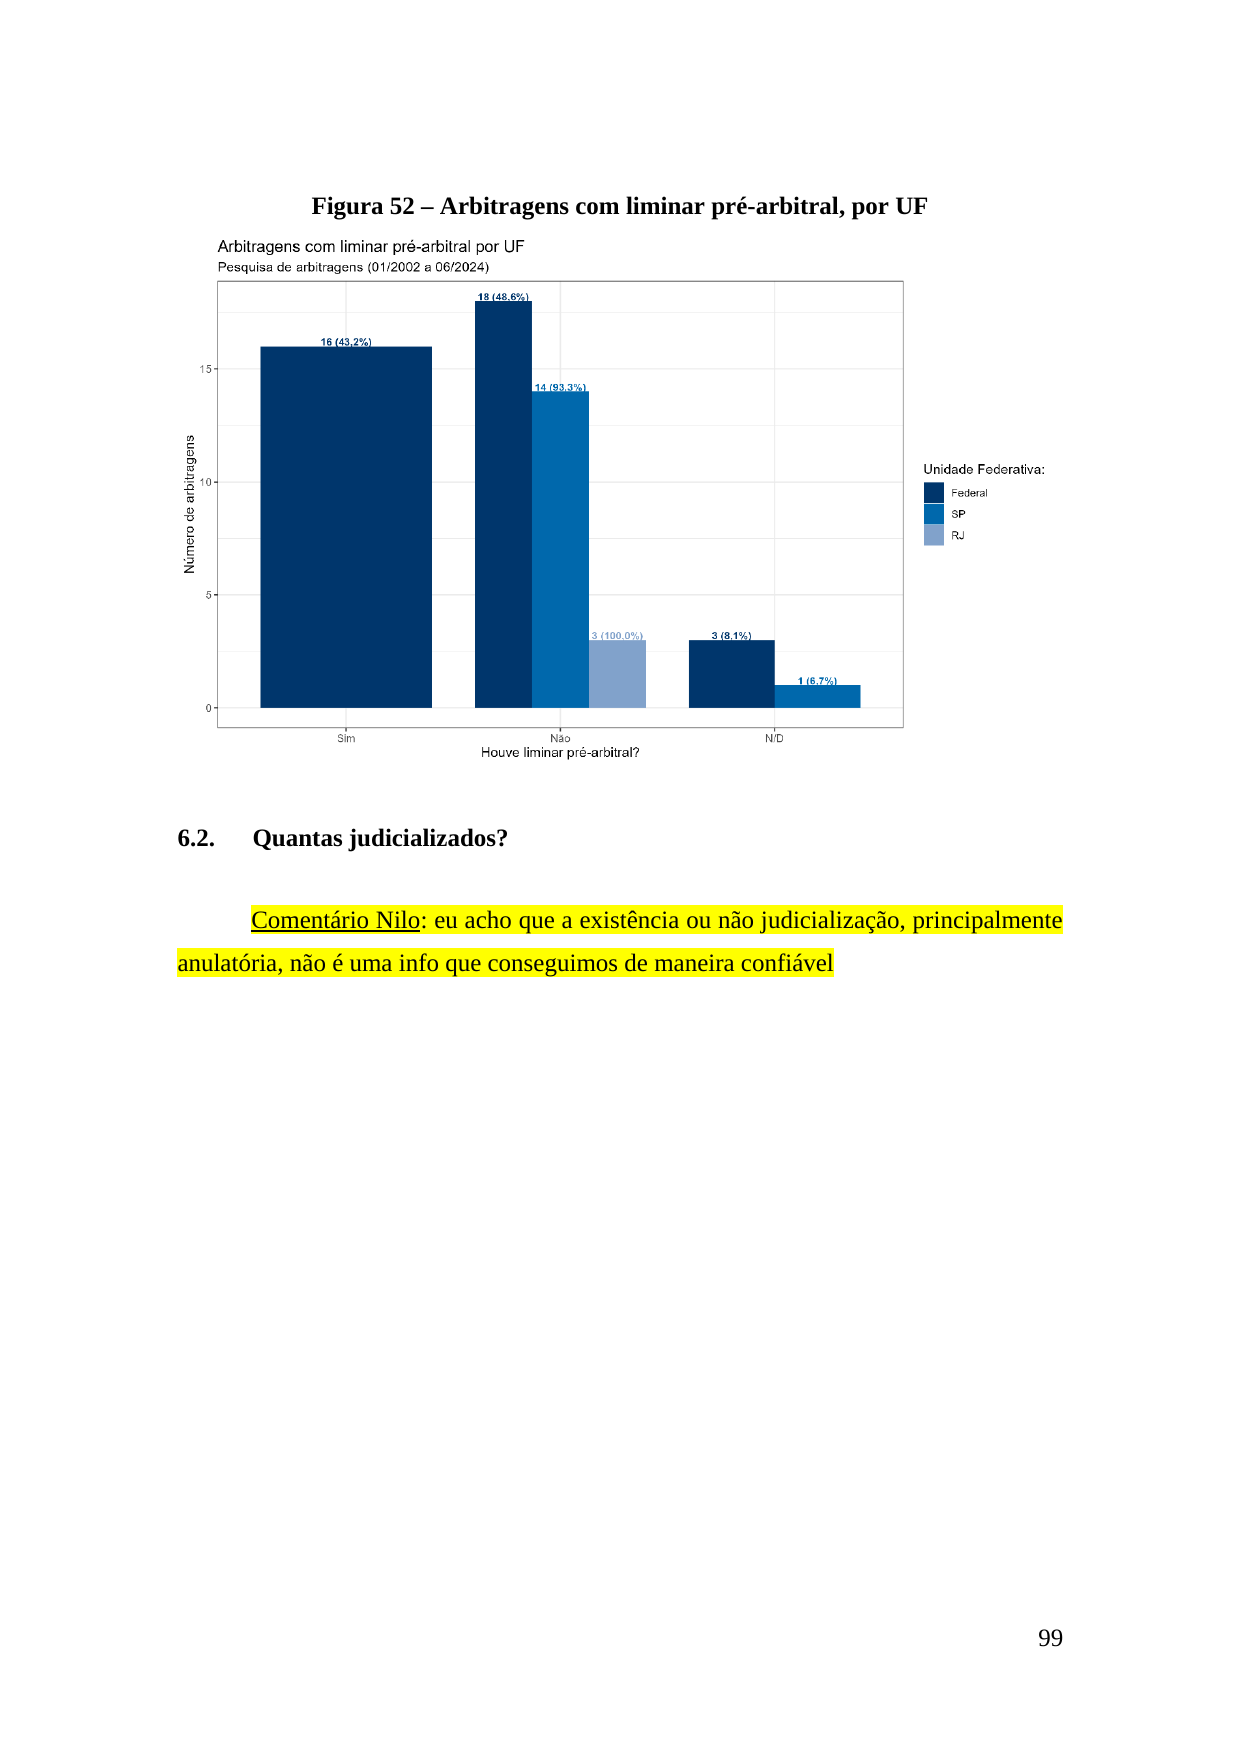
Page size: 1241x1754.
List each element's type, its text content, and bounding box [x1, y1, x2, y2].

text Comentário Nilo: eu acho que a existência ou não judicialização, principalmente anulatória, não é uma info que conseguimos de maneira confiável [177, 905, 1063, 977]
subtitle Quantas judicializados? [177, 823, 1063, 851]
title Figura 52 – Arbitragens com liminar pré-arbitral, por UF [177, 191, 1063, 219]
picture [177, 233, 1062, 766]
